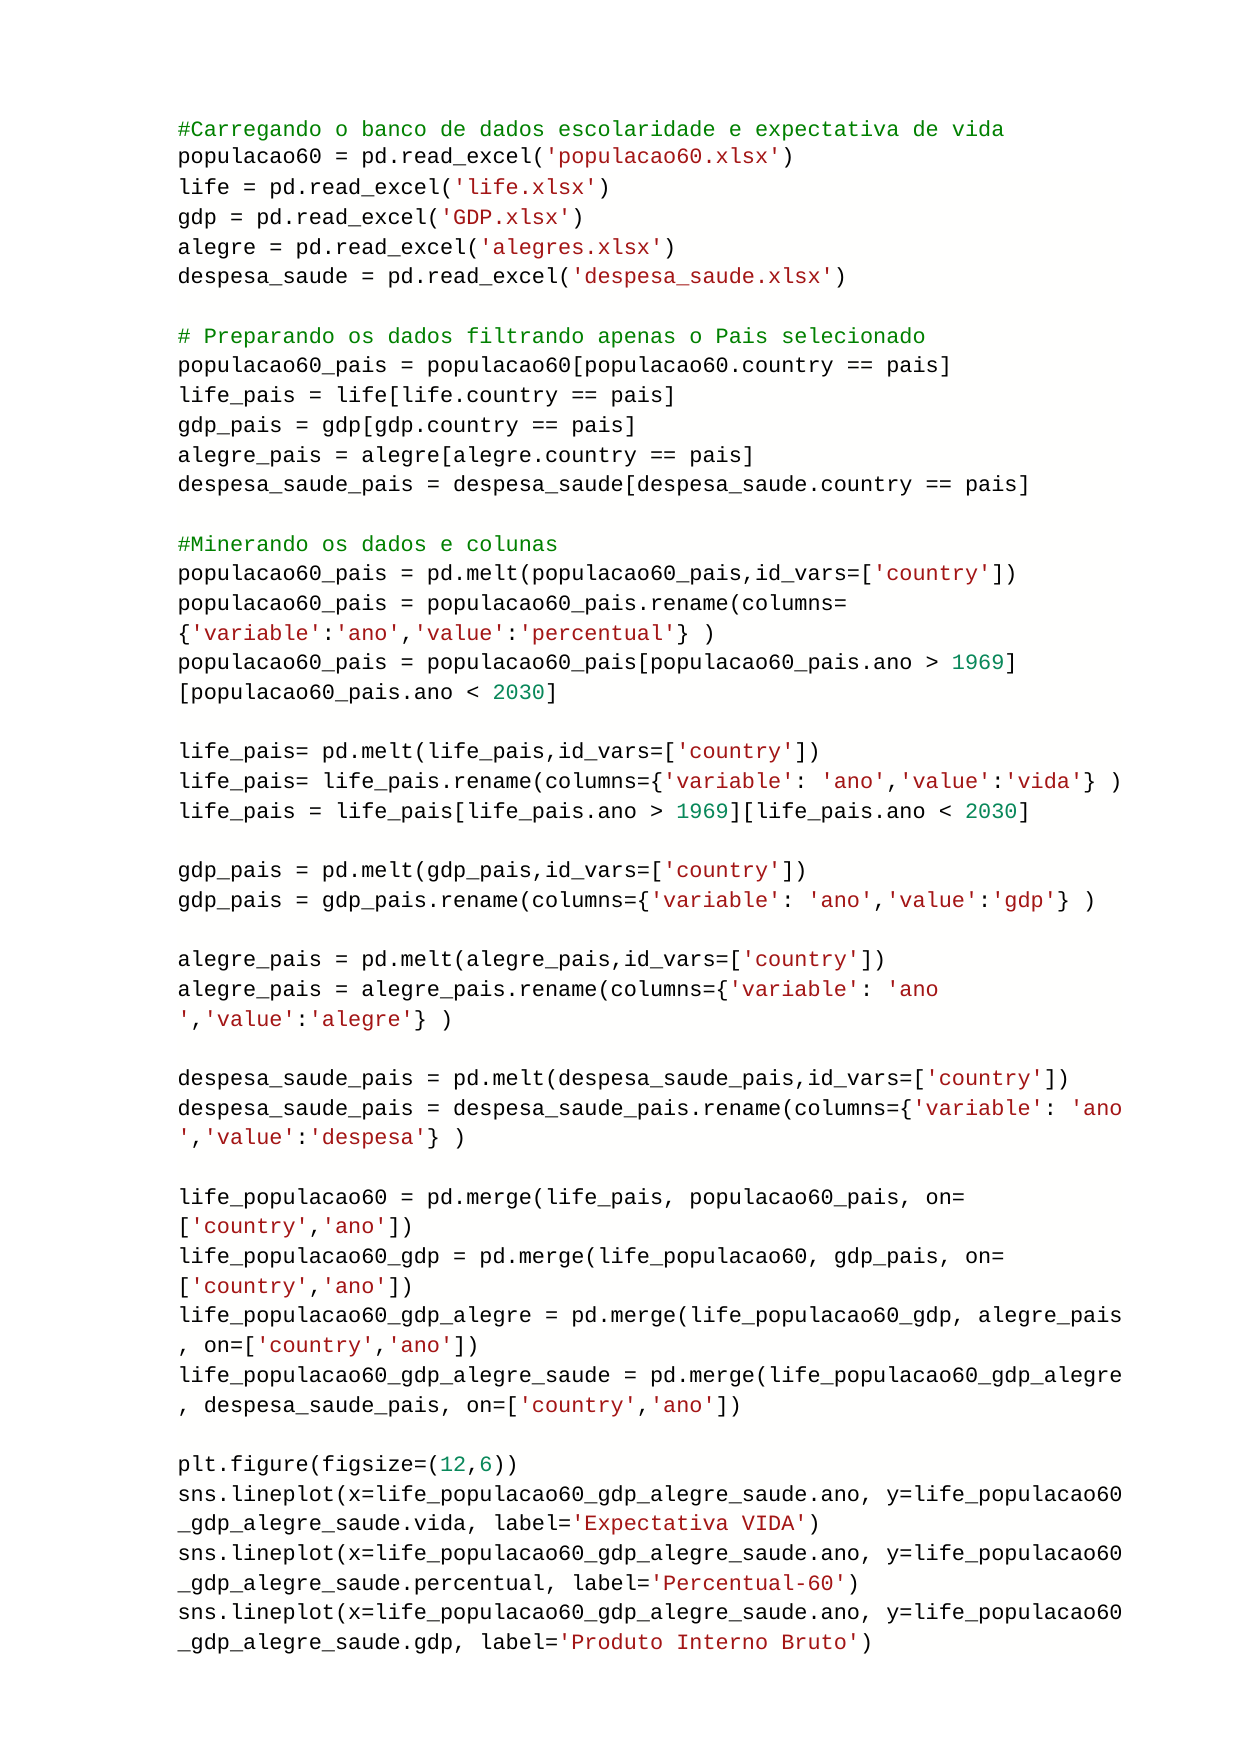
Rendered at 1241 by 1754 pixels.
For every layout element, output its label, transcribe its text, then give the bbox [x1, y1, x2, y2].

text alegre_pais = pd.melt(alegre_pais,id_vars=['country']) [177, 943, 1122, 973]
text life_populacao60_gdp = pd.merge(life_populacao60, gdp_pais, on=['country','ano']) [177, 1240, 1122, 1300]
text despesa_saude_pais = pd.melt(despesa_saude_pais,id_vars=['country']) [177, 1062, 1122, 1092]
text populacao60 = pd.read_excel('populacao60.xlsx') [177, 145, 1122, 170]
text despesa_saude = pd.read_excel('despesa_saude.xlsx') [177, 261, 1122, 290]
text alegre_pais = alegre_pais.rename(columns={'variable': 'ano','value':'alegre'} ) [177, 973, 1122, 1033]
text life_pais= pd.melt(life_pais,id_vars=['country']) [177, 736, 1122, 765]
text life_populacao60 = pd.merge(life_pais, populacao60_pais, on=['country','ano']) [177, 1181, 1122, 1240]
text alegre_pais = alegre[alegre.country == pais] [177, 439, 1122, 468]
text alegre = pd.read_excel('alegres.xlsx') [177, 231, 1122, 261]
text life = pd.read_excel('life.xlsx') [177, 172, 1122, 201]
text #Carregando o banco de dados escolaridade e expectativa de vida [177, 118, 1122, 143]
text gdp_pais = gdp[gdp.country == pais] [177, 409, 1122, 439]
text gdp_pais = gdp_pais.rename(columns={'variable': 'ano','value':'gdp'} ) [177, 884, 1122, 914]
text sns.lineplot(x=life_populacao60_gdp_alegre_saude.ano, y=life_populacao60_gdp_alegre_saude.vida, label='Expectativa VIDA') [177, 1478, 1122, 1537]
text life_pais = life_pais[life_pais.ano > 1969][life_pais.ano < 2030] [177, 795, 1122, 825]
text populacao60_pais = populacao60_pais[populacao60_pais.ano > 1969][populacao60_pais.ano < 2030] [177, 647, 1122, 706]
text life_populacao60_gdp_alegre = pd.merge(life_populacao60_gdp, alegre_pais, on=['country','ano']) [177, 1300, 1122, 1359]
text populacao60_pais = populacao60[populacao60.country == pais] [177, 350, 1122, 379]
text sns.lineplot(x=life_populacao60_gdp_alegre_saude.ano, y=life_populacao60_gdp_alegre_saude.gdp, label='Produto Interno Bruto') [177, 1597, 1122, 1656]
text life_pais = life[life.country == pais] [177, 379, 1122, 409]
text sns.lineplot(x=life_populacao60_gdp_alegre_saude.ano, y=life_populacao60_gdp_alegre_saude.percentual, label='Percentual-60') [177, 1537, 1122, 1597]
text plt.figure(figsize=(12,6)) [177, 1448, 1122, 1478]
text populacao60_pais = populacao60_pais.rename(columns={'variable':'ano','value':'percentual'} ) [177, 587, 1122, 647]
text gdp_pais = pd.melt(gdp_pais,id_vars=['country']) [177, 854, 1122, 884]
text despesa_saude_pais = despesa_saude[despesa_saude.country == pais] [177, 468, 1122, 498]
text # Preparando os dados filtrando apenas o Pais selecionado [177, 320, 1122, 350]
text gdp = pd.read_excel('GDP.xlsx') [177, 201, 1122, 231]
text life_populacao60_gdp_alegre_saude = pd.merge(life_populacao60_gdp_alegre, despesa_saude_pais, on=['country','ano']) [177, 1359, 1122, 1418]
text #Minerando os dados e colunas [177, 528, 1122, 558]
text despesa_saude_pais = despesa_saude_pais.rename(columns={'variable': 'ano','value':'despesa'} ) [177, 1092, 1122, 1151]
text life_pais= life_pais.rename(columns={'variable': 'ano','value':'vida'} ) [177, 765, 1122, 795]
text populacao60_pais = pd.melt(populacao60_pais,id_vars=['country']) [177, 558, 1122, 587]
